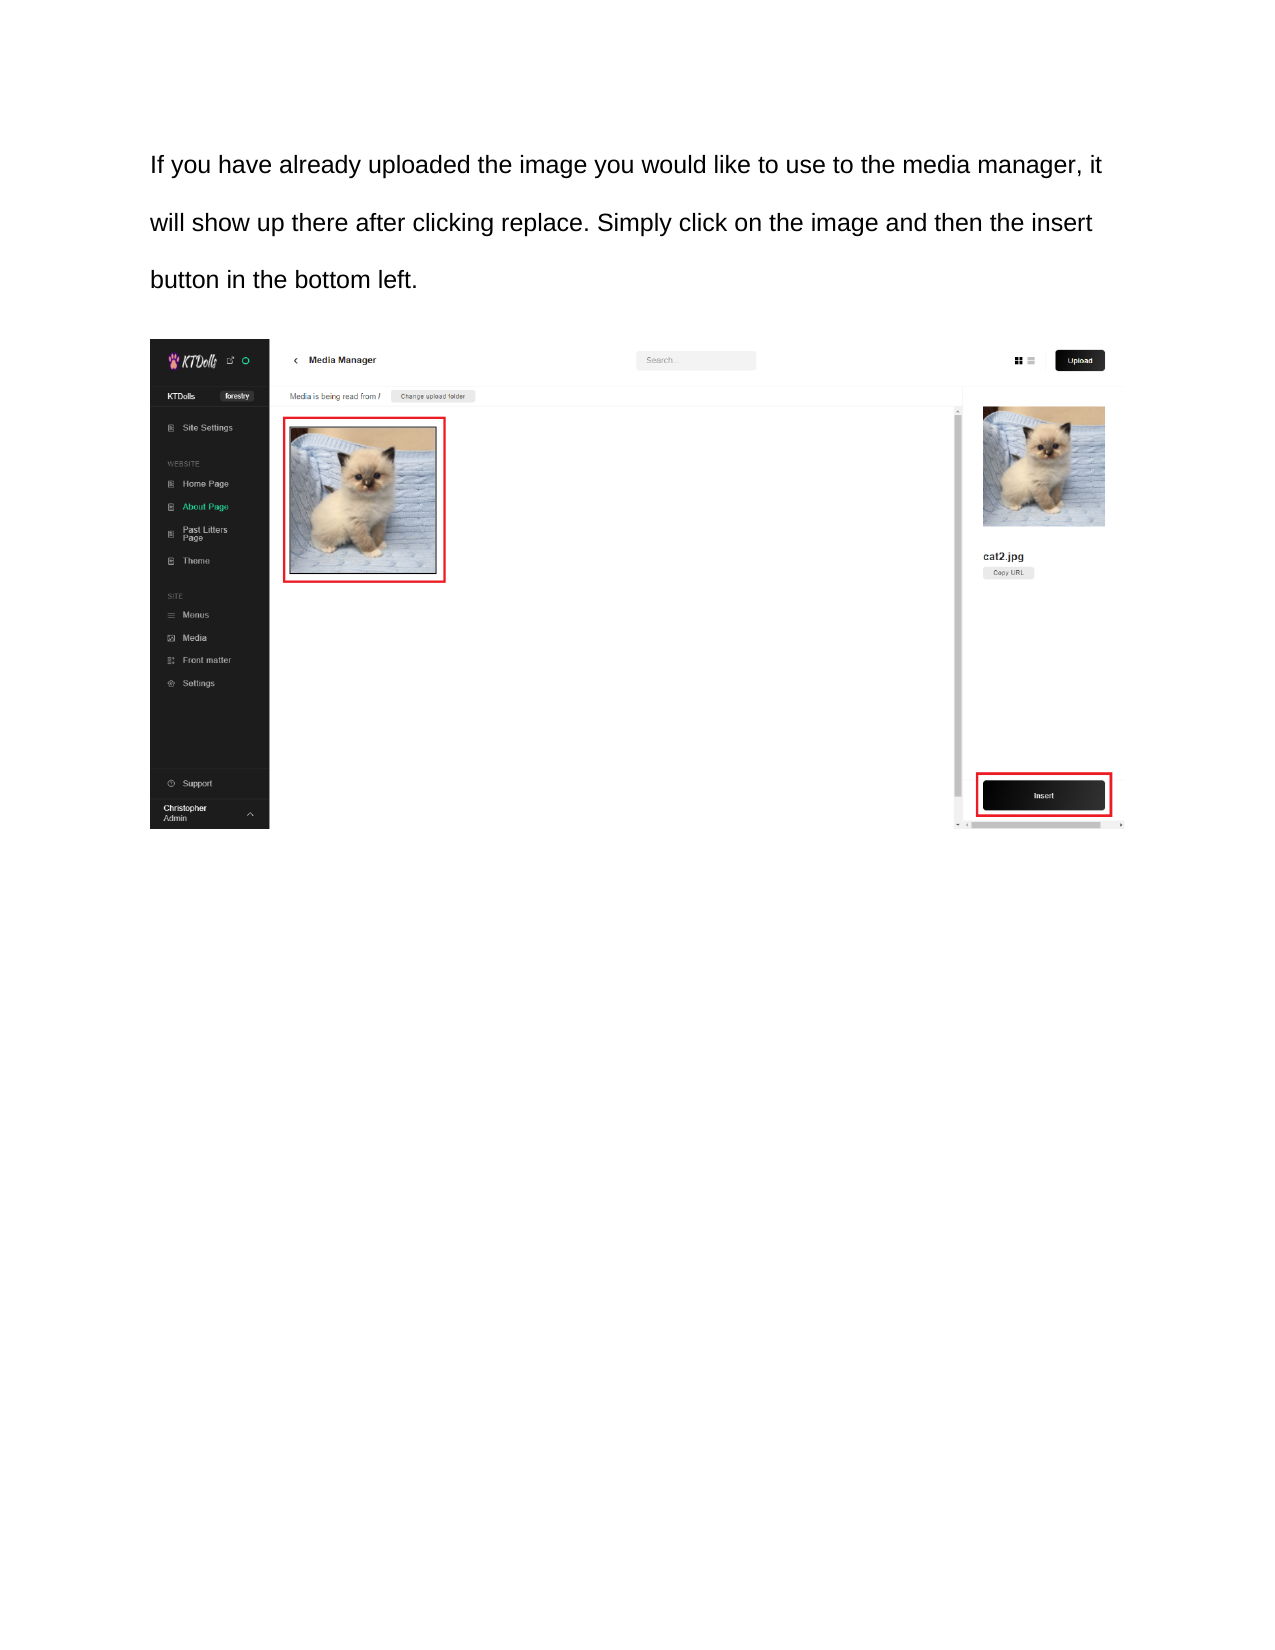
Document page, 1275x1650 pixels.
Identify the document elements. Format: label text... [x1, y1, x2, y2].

picture [150, 339, 1125, 829]
text If you have already uploaded the image you would like to use to the media manager, it will show up there after clicking replace. Simply click on the image and then the insert button in the bottom left. [150, 150, 1125, 294]
